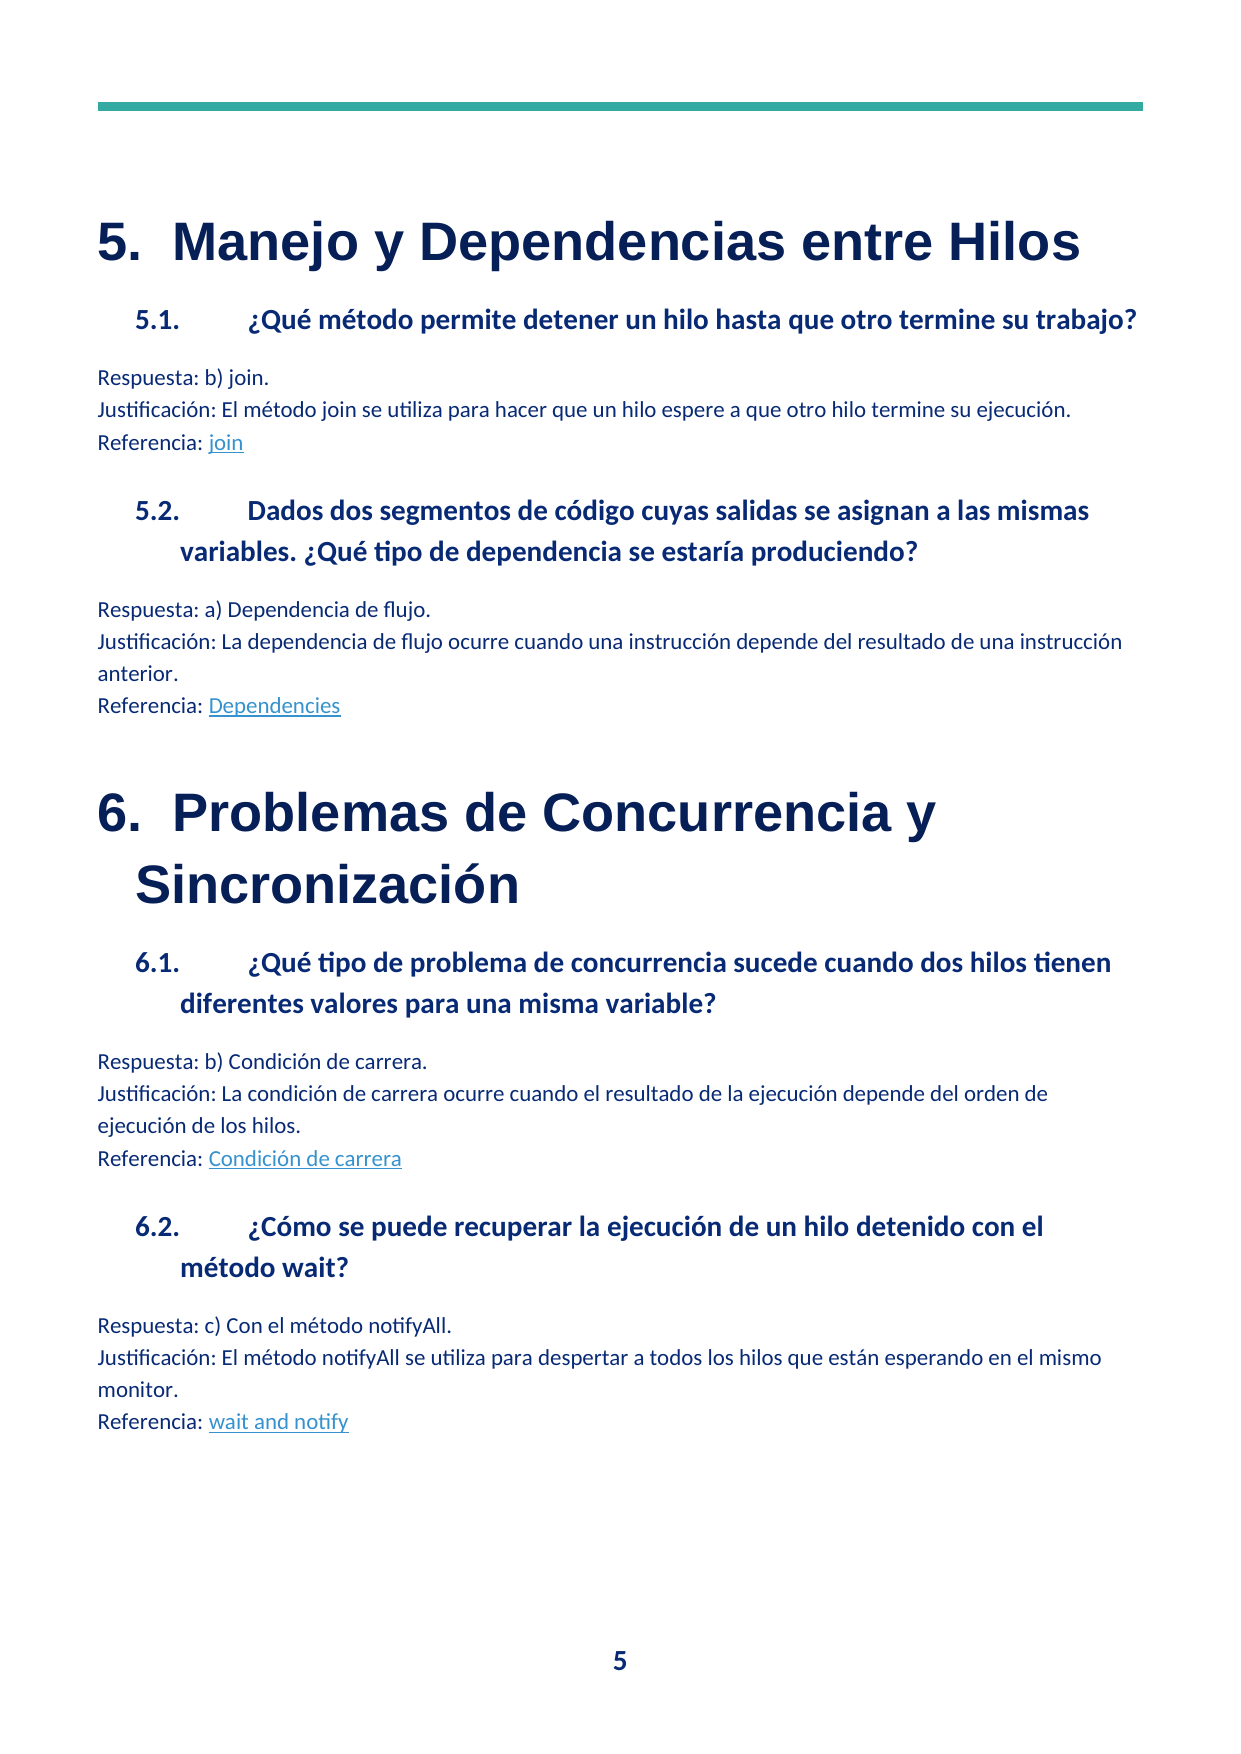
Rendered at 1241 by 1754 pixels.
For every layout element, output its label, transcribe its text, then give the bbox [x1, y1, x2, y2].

text Respuesta: a) Dependencia de flujo. [97, 595, 1143, 623]
subtitle ¿Qué método permite detener un hilo hasta que otro termine su trabajo? [135, 301, 1143, 337]
text Respuesta: c) Con el método notifyAll. [97, 1311, 1143, 1339]
subtitle Manejo y Dependencias entre Hilos [97, 209, 1143, 271]
text Justificación: La dependencia de flujo ocurre cuando una instrucción depende del resultado de una instrucción anterior. [97, 627, 1143, 687]
text Referencia: join [97, 428, 1143, 456]
text Justificación: El método join se utiliza para hacer que un hilo espere a que otro hilo termine su ejecución. [97, 395, 1143, 423]
subtitle ¿Cómo se puede recuperar la ejecución de un hilo detenido con el método wait? [135, 1208, 1143, 1285]
text Referencia: Dependencies [97, 691, 1143, 719]
text Justificación: El método notifyAll se utiliza para despertar a todos los hilos que están esperando en el mismo monitor. [97, 1343, 1143, 1403]
subtitle Dados dos segmentos de código cuyas salidas se asignan a las mismas variables. ¿Qué tipo de dependencia se estaría produciendo? [135, 492, 1143, 568]
text Referencia: Condición de carrera [97, 1144, 1143, 1172]
subtitle ¿Qué tipo de problema de concurrencia sucede cuando dos hilos tienen diferentes valores para una misma variable? [135, 944, 1143, 1021]
text Justificación: La condición de carrera ocurre cuando el resultado de la ejecución depende del orden de ejecución de los hilos. [97, 1079, 1143, 1140]
text Respuesta: b) Condición de carrera. [97, 1047, 1143, 1075]
text Respuesta: b) join. [97, 363, 1143, 391]
text Referencia: wait and notify [97, 1407, 1143, 1436]
subtitle Problemas de Concurrencia y Sincronización [97, 781, 1143, 914]
